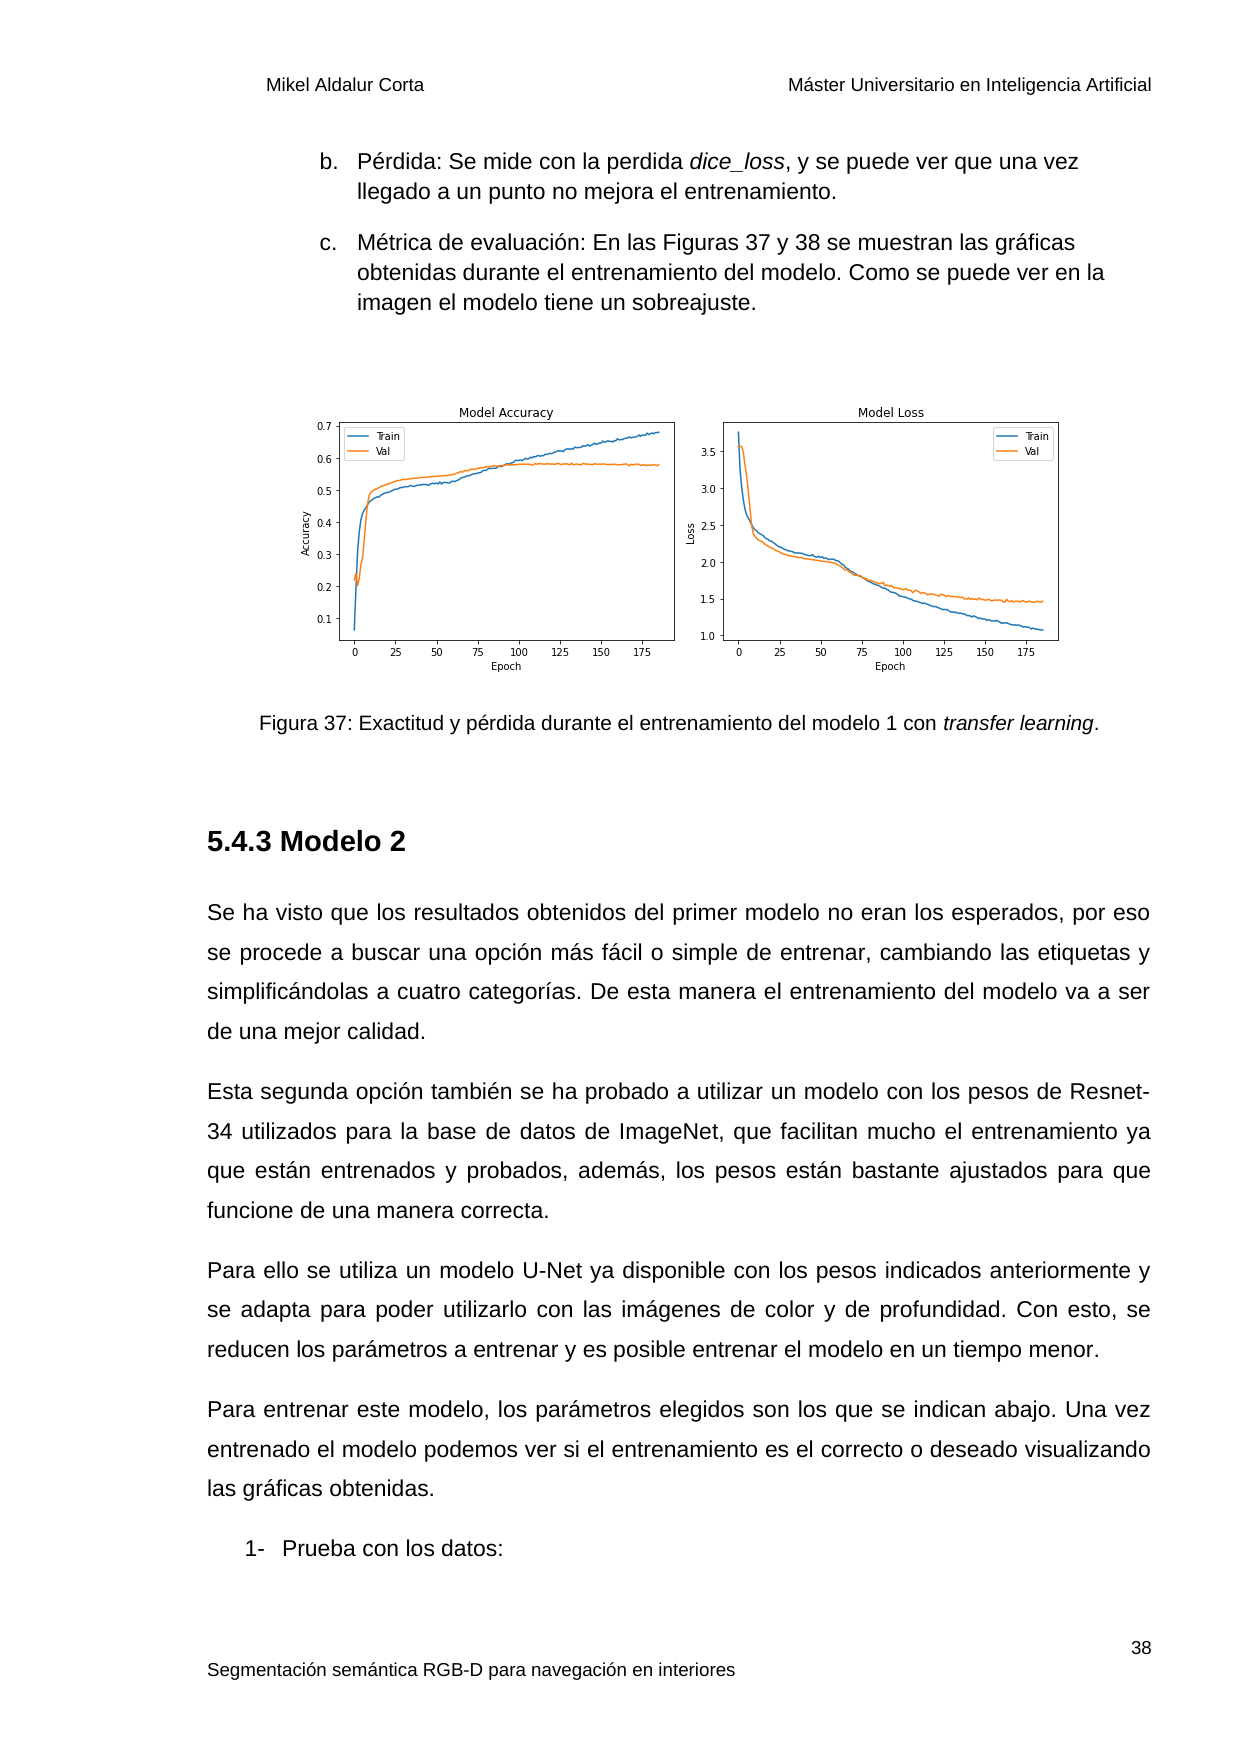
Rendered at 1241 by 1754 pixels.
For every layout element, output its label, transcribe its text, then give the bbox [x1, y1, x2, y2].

text Para ello se utiliza un modelo U-Net ya disponible con los pesos indicados anteriormente y se adapta para poder utilizarlo con las imágenes de color y de profundidad. Con esto, se reducen los parámetros a entrenar y es posible entrenar el modelo en un tiempo menor. [207, 1257, 1152, 1362]
text Figura 37: Exactitud y pérdida durante el entrenamiento del modelo 1 con transfer learning. [207, 711, 1152, 735]
list Pérdida: Se mide con la perdida dice_loss, y se puede ver que una vez llegado a un punto no mejora el entrenamiento. [319, 148, 1152, 204]
text Esta segunda opción también se ha probado a utilizar un modelo con los pesos de Resnet-34 utilizados para la base de datos de ImageNet, que facilitan mucho el entrenamiento ya que están entrenados y probados, además, los pesos están bastante ajustados para que funcione de una manera correcta. [207, 1078, 1152, 1223]
picture [295, 400, 1063, 678]
subtitle 5.4.3 Modelo 2 [207, 824, 1152, 858]
text Para entrenar este modelo, los parámetros elegidos son los que se indican abajo. Una vez entrenado el modelo podemos ver si el entrenamiento es el correcto o deseado visualizando las gráficas obtenidas. [207, 1396, 1152, 1501]
list Métrica de evaluación: En las Figuras 37 y 38 se muestran las gráficas obtenidas durante el entrenamiento del modelo. Como se puede ver en la imagen el modelo tiene un sobreajuste. [319, 229, 1152, 316]
text Se ha visto que los resultados obtenidos del primer modelo no eran los esperados, por eso se procede a buscar una opción más fácil o simple de entrenar, cambiando las etiquetas y simplificándolas a cuatro categorías. De esta manera el entrenamiento del modelo va a ser de una mejor calidad. [207, 899, 1152, 1044]
list Prueba con los datos: [244, 1535, 1152, 1562]
